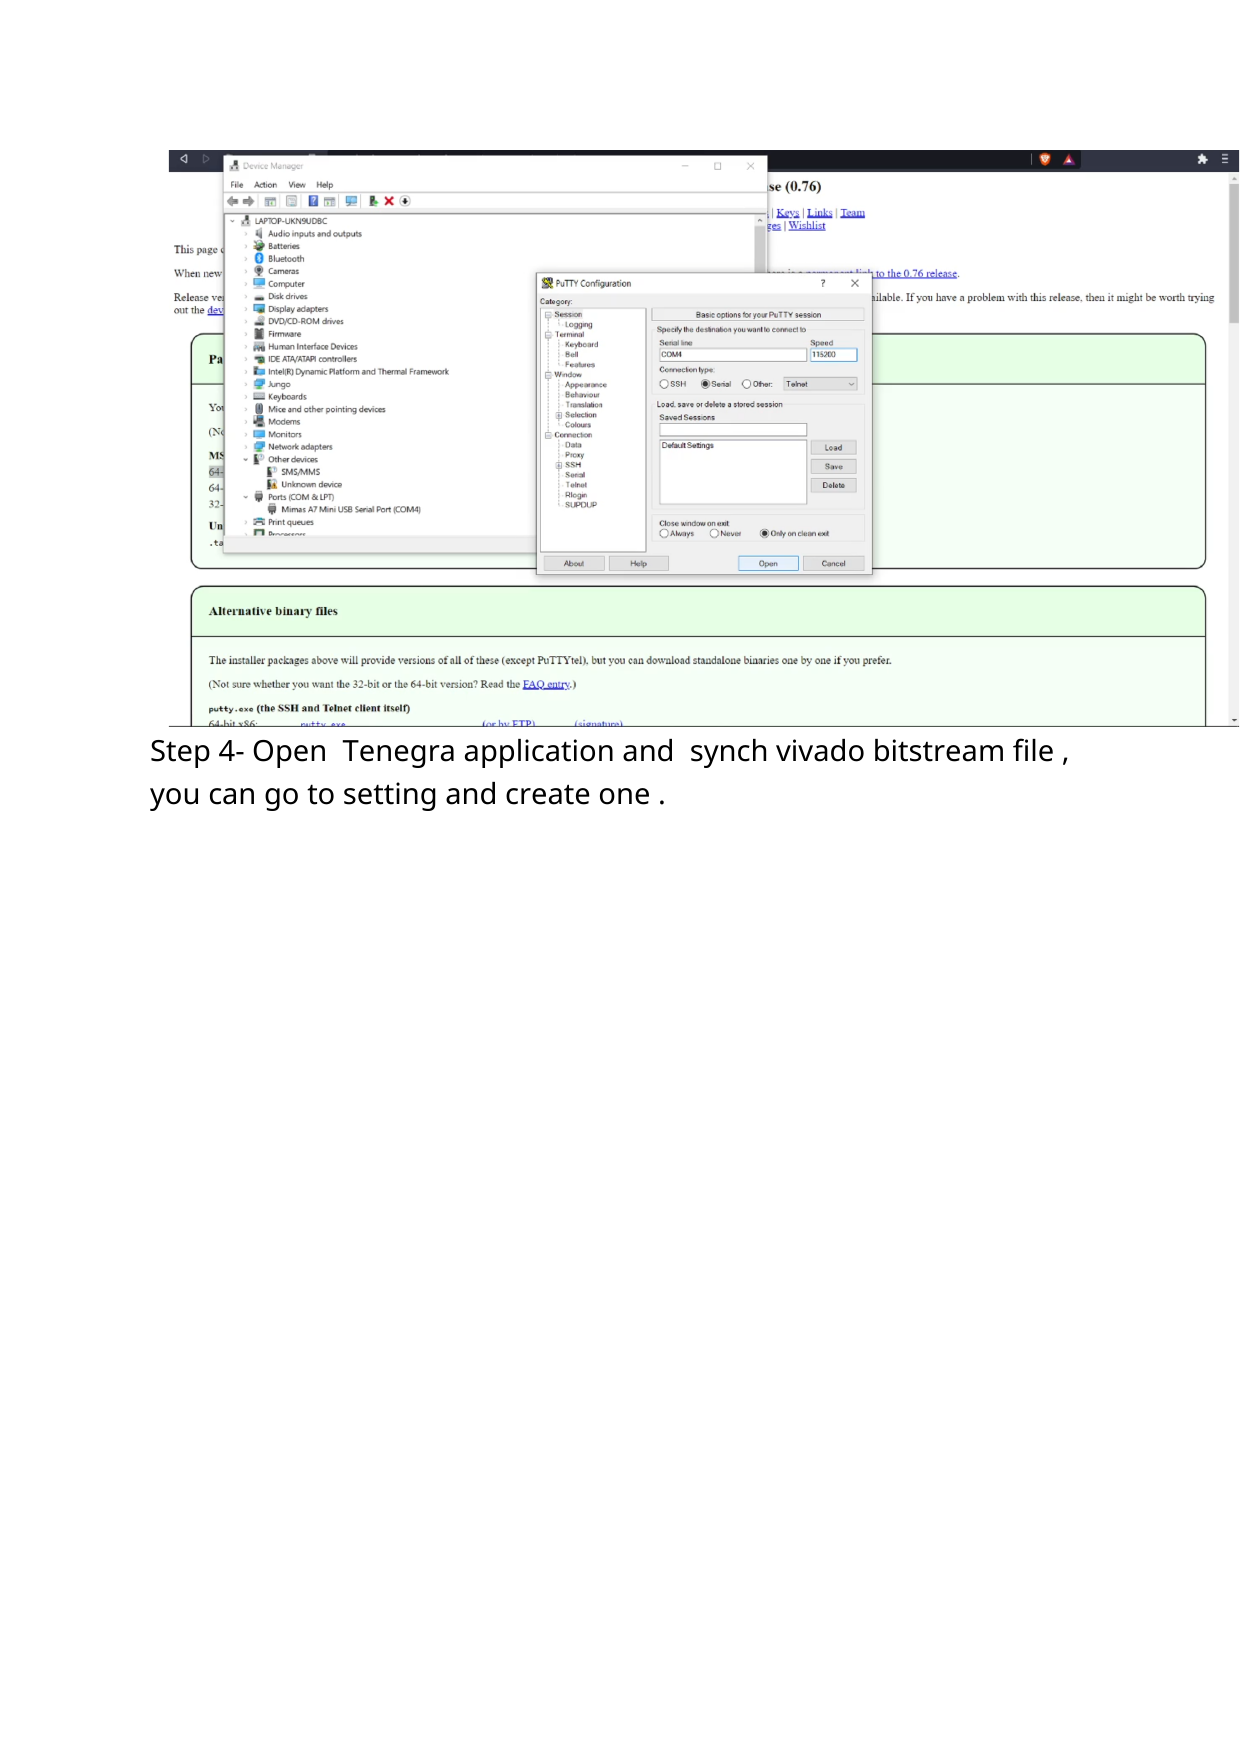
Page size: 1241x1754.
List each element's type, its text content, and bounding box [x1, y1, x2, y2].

text Step 4- Open Tenegra application and synch vivado bitstream file , you can go to setting and create one . [150, 150, 1090, 813]
